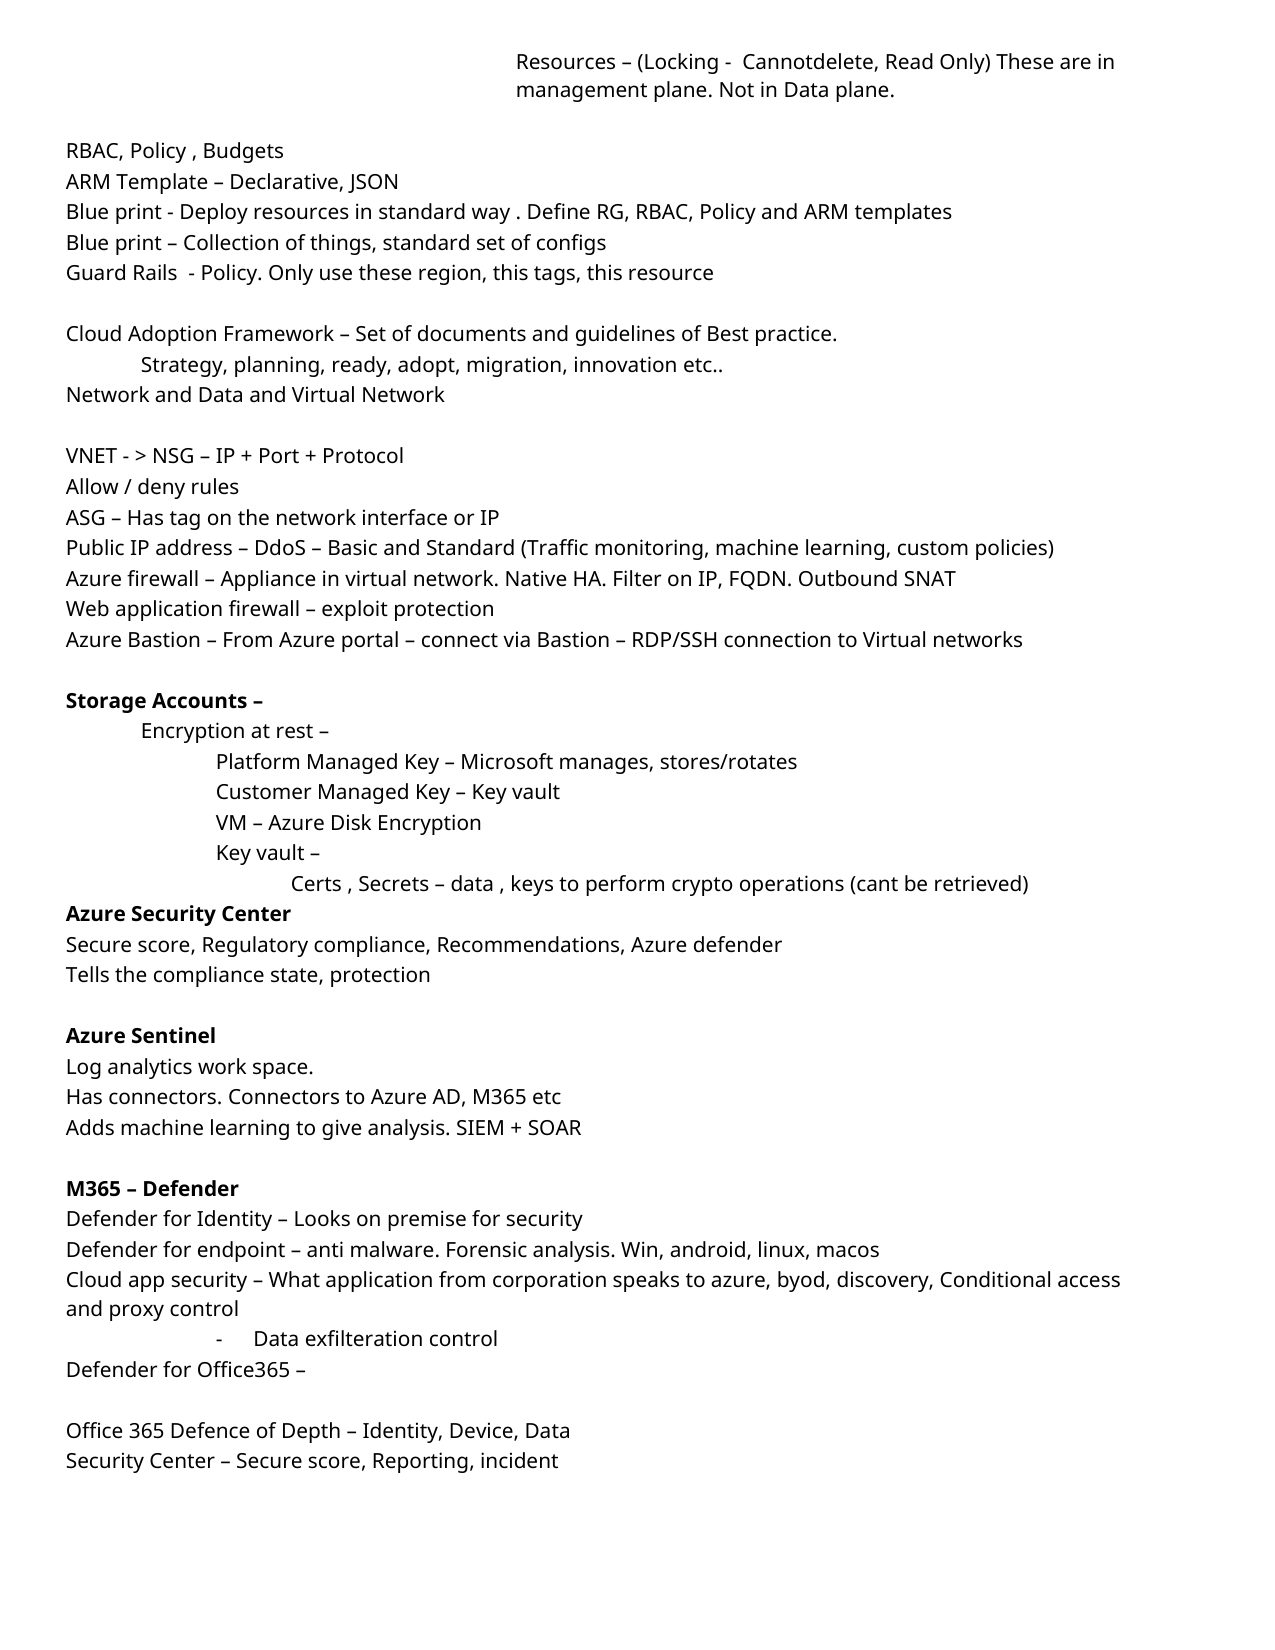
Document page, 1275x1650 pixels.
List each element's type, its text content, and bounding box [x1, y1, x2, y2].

text Resources – (Locking - Cannotdelete, Read Only) These are in management plane. Not in Data plane. [516, 47, 1125, 104]
text Storage Accounts – [66, 686, 1125, 714]
text Defender for endpoint – anti malware. Forensic analysis. Win, android, linux, macos [66, 1235, 1125, 1263]
text Blue print – Collection of things, standard set of configs [66, 228, 1125, 256]
text Azure Sentinel [66, 1021, 1125, 1050]
text Defender for Identity – Looks on premise for security [66, 1204, 1125, 1233]
text VM – Azure Disk Encryption [66, 808, 1125, 836]
text Cloud Adoption Framework – Set of documents and guidelines of Best practice. [66, 319, 1125, 348]
text ASG – Has tag on the network interface or IP [66, 503, 1125, 531]
text Secure score, Regulatory compliance, Recommendations, Azure defender [66, 930, 1125, 958]
text Office 365 Defence of Depth – Identity, Device, Data [66, 1416, 1125, 1444]
text Public IP address – DdoS – Basic and Standard (Traffic monitoring, machine learning, custom policies) [66, 533, 1125, 562]
text Azure Bastion – From Azure portal – connect via Bastion – RDP/SSH connection to Virtual networks [66, 625, 1125, 653]
text Encryption at rest – [66, 716, 1125, 745]
text ARM Template – Declarative, JSON [66, 167, 1125, 195]
text Defender for Office365 – [66, 1355, 1125, 1383]
text RBAC, Policy , Budgets [66, 136, 1125, 165]
text Azure Security Center [66, 899, 1125, 928]
text Security Center – Secure score, Reporting, incident [66, 1447, 1125, 1475]
text M365 – Defender [66, 1174, 1125, 1202]
text Web application firewall – exploit protection [66, 594, 1125, 623]
text Network and Data and Virtual Network [66, 381, 1125, 409]
text Key vault – [66, 838, 1125, 867]
text Adds machine learning to give analysis. SIEM + SOAR [66, 1113, 1125, 1141]
text Blue print - Deploy resources in standard way . Define RG, RBAC, Policy and ARM templates [66, 197, 1125, 226]
text Strategy, planning, ready, adopt, migration, innovation etc.. [66, 350, 1125, 378]
list Data exfilteration control [216, 1324, 1125, 1353]
text Platform Managed Key – Microsoft manages, stores/rotates [66, 747, 1125, 775]
text Azure firewall – Appliance in virtual network. Native HA. Filter on IP, FQDN. Outbound SNAT [66, 564, 1125, 592]
text Has connectors. Connectors to Azure AD, M365 etc [66, 1082, 1125, 1111]
text Customer Managed Key – Key vault [66, 777, 1125, 806]
text Log analytics work space. [66, 1052, 1125, 1080]
text Allow / deny rules [66, 472, 1125, 501]
text Certs , Secrets – data , keys to perform crypto operations (cant be retrieved) [216, 869, 1125, 897]
text Cloud app security – What application from corporation speaks to azure, byod, discovery, Conditional access and proxy control [66, 1266, 1125, 1322]
text Tells the compliance state, protection [66, 960, 1125, 989]
text Guard Rails - Policy. Only use these region, this tags, this resource [66, 258, 1125, 287]
text VNET - > NSG – IP + Port + Protocol [66, 442, 1125, 470]
